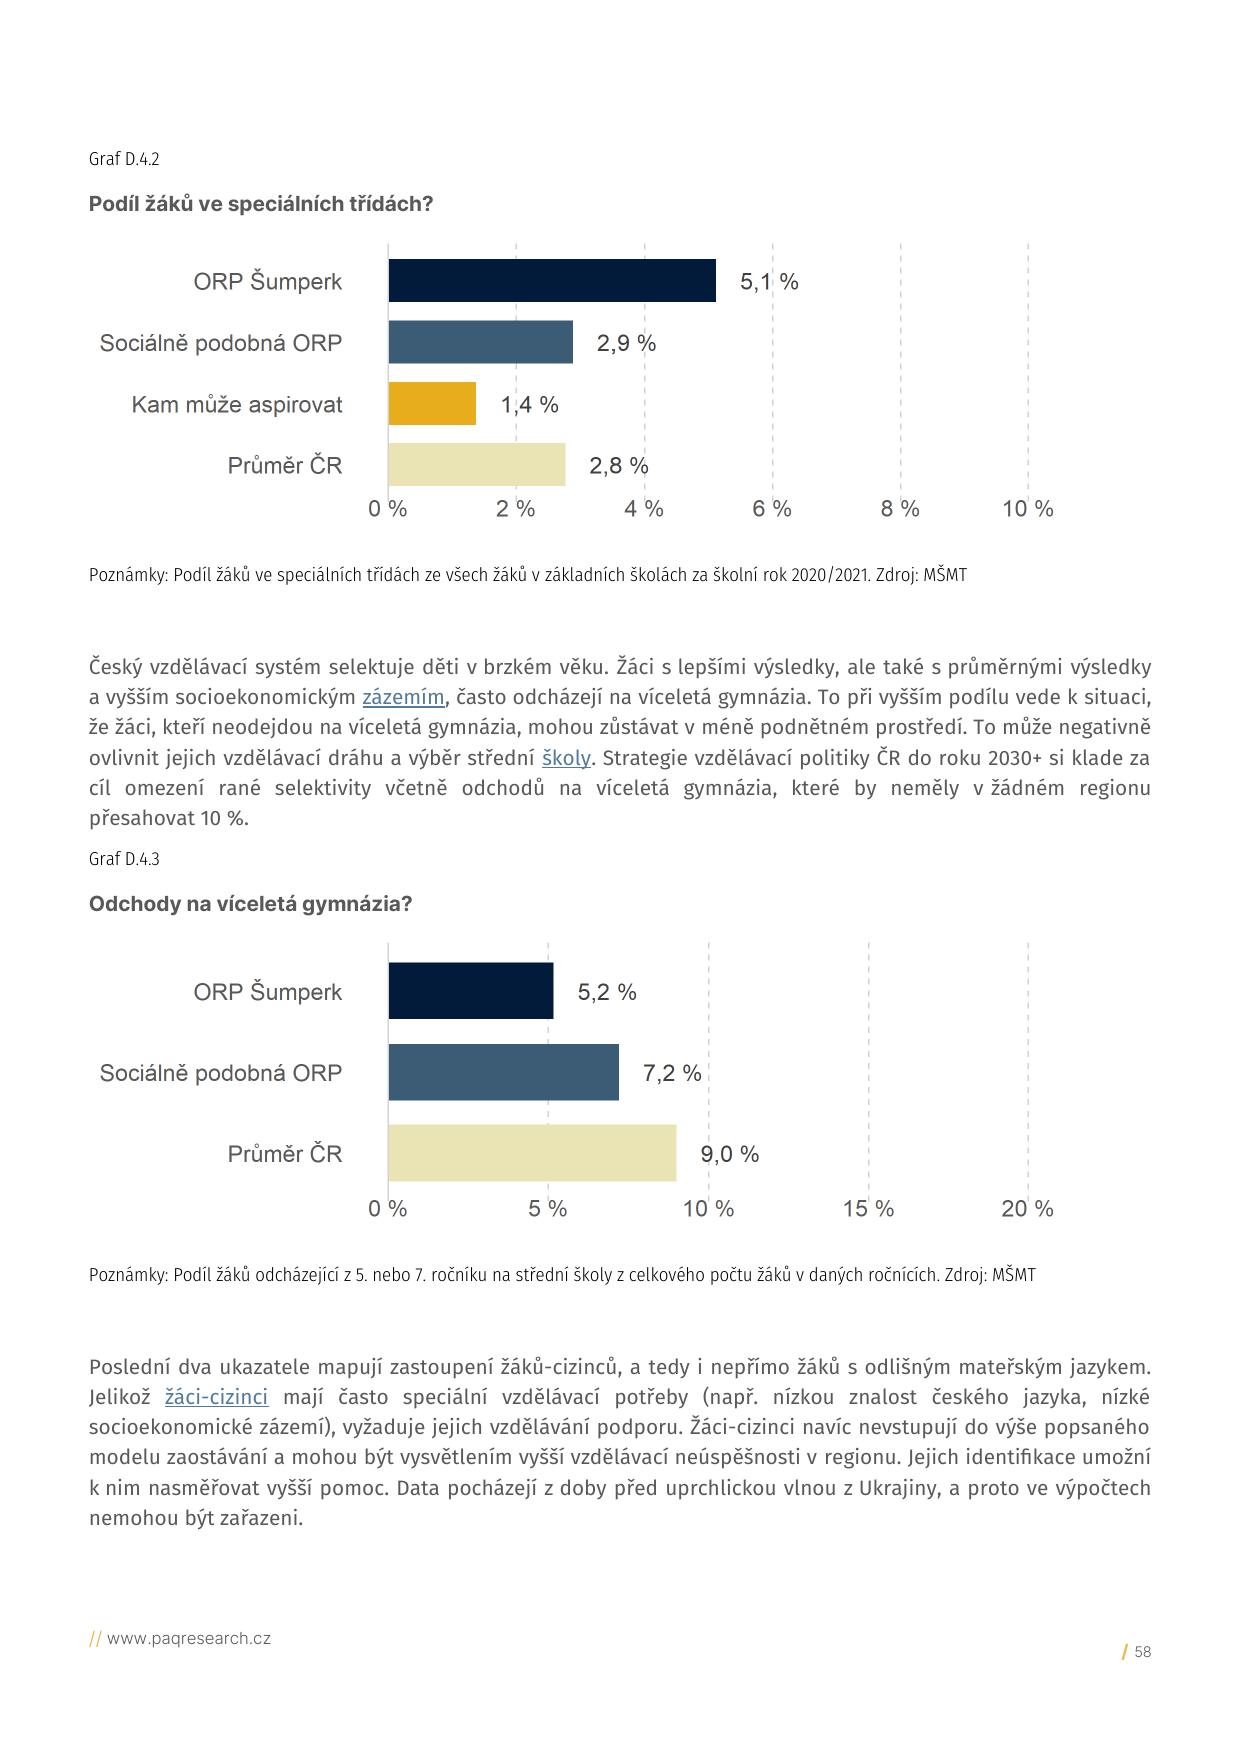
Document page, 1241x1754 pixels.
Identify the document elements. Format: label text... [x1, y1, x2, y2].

picture [88, 216, 1139, 548]
text Odchody na víceletá gymnázia? [89, 886, 1152, 916]
text Poznámky: Podíl žáků odcházející z 5. nebo 7. ročníku na střední školy z celkového počtu žáků v daných ročnících. Zdroj: MŠMT [89, 1264, 1152, 1287]
text Poznámky: Podíl žáků ve speciálních třídách ze všech žáků v základních školách za školní rok 2020/2021. Zdroj: MŠMT [89, 564, 1152, 587]
text Podíl žáků ve speciálních třídách? [89, 186, 1152, 216]
picture [88, 916, 1139, 1248]
text Graf D.4.3 [89, 847, 1152, 870]
text Poslední dva ukazatele mapují zastoupení žáků-cizinců, a tedy i nepřímo žáků s odlišným mateřským jazykem. Jelikož žáci-cizinci mají často speciální vzdělávací potřeby (např. nízkou znalost českého jazyka, nízké socioekonomické zázemí), vyžaduje jejich vzdělávání podporu. Žáci-cizinci navíc nevstupují do výše popsaného modelu zaostávání a mohou být vysvětlením vyšší vzdělávací neúspěšnosti v regionu. Jejich identifikace umožní k nim nasměřovat vyšší pomoc. Data pocházejí z doby před uprchlickou vlnou z Ukrajiny, a proto ve výpočtech nemohou být zařazeni. [89, 1349, 1152, 1531]
text Graf D.4.2 [89, 148, 1152, 170]
text Český vzdělávací systém selektuje děti v brzkém věku. Žáci s lepšími výsledky, ale také s průměrnými výsledky a vyšším socioekonomickým zázemím, často odcházejí na víceletá gymnázia. To při vyšším podílu vede k situaci, že žáci, kteří neodejdou na víceletá gymnázia, mohou zůstávat v méně podnětném prostředí. To může negativně ovlivnit jejich vzdělávací dráhu a výběr střední školy. Strategie vzdělávací politiky ČR do roku 2030+ si klade za cíl omezení rané selektivity včetně odchodů na víceletá gymnázia, které by neměly v žádném regionu přesahovat 10 %. [89, 649, 1152, 831]
